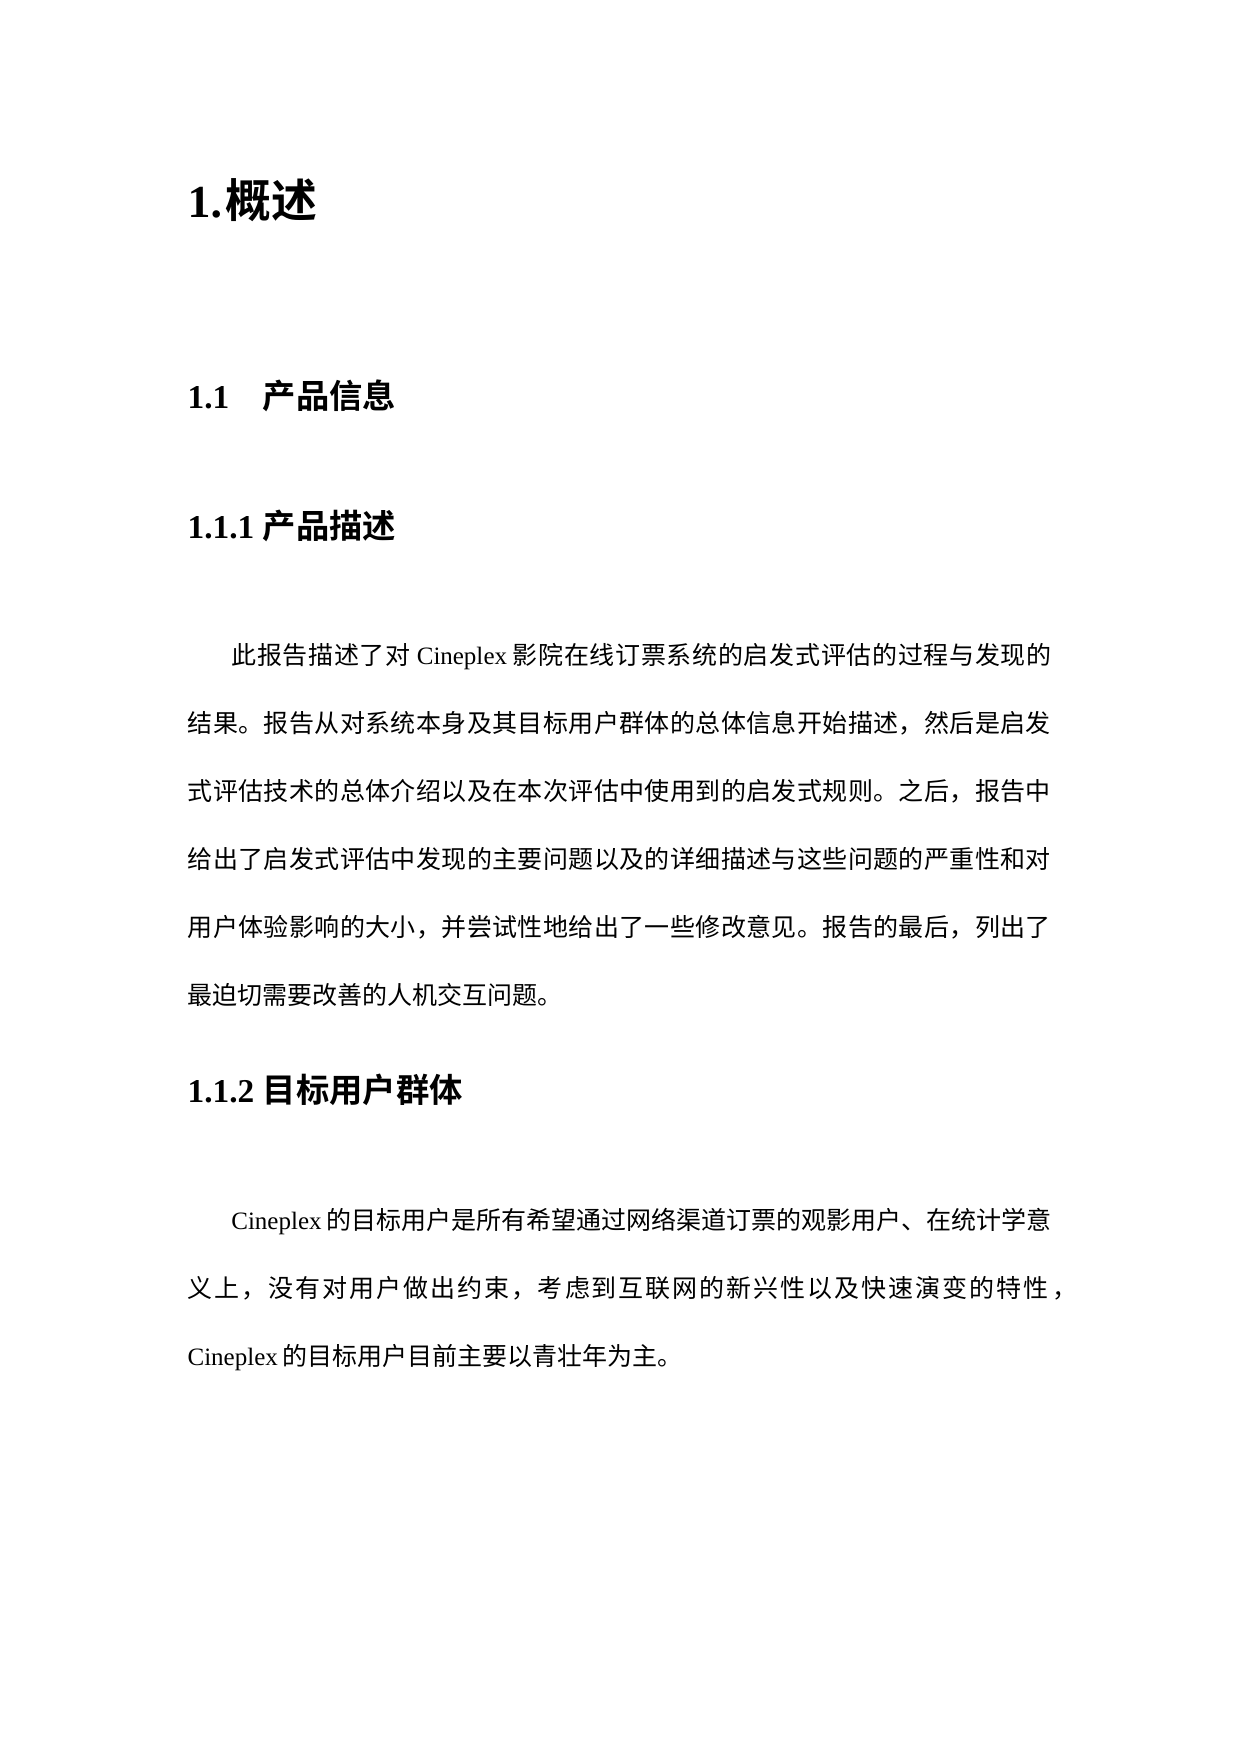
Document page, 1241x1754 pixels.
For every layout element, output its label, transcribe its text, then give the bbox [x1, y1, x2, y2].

subtitle 产品信息 [187, 360, 1053, 428]
subtitle 目标用户群体 [187, 1054, 1053, 1122]
text 此报告描述了对Cineplex影院在线订票系统的启发式评估的过程与发现的结果。报告从对系统本身及其目标用户群体的总体信息开始描述，然后是启发式评估技术的总体介绍以及在本次评估中使用到的启发式规则。之后，报告中给出了启发式评估中发现的主要问题以及的详细描述与这些问题的严重性和对用户体验影响的大小，并尝试性地给出了一些修改意见。报告的最后，列出了最迫切需要改善的人机交互问题。 [187, 620, 1053, 1027]
text Cineplex的目标用户是所有希望通过网络渠道订票的观影用户、在统计学意义上，没有对用户做出约束，考虑到互联网的新兴性以及快速演变的特性，Cineplex的目标用户目前主要以青壮年为主。 [187, 1184, 1053, 1388]
subtitle 产品描述 [187, 490, 1053, 558]
subtitle 概述 [187, 164, 1053, 232]
